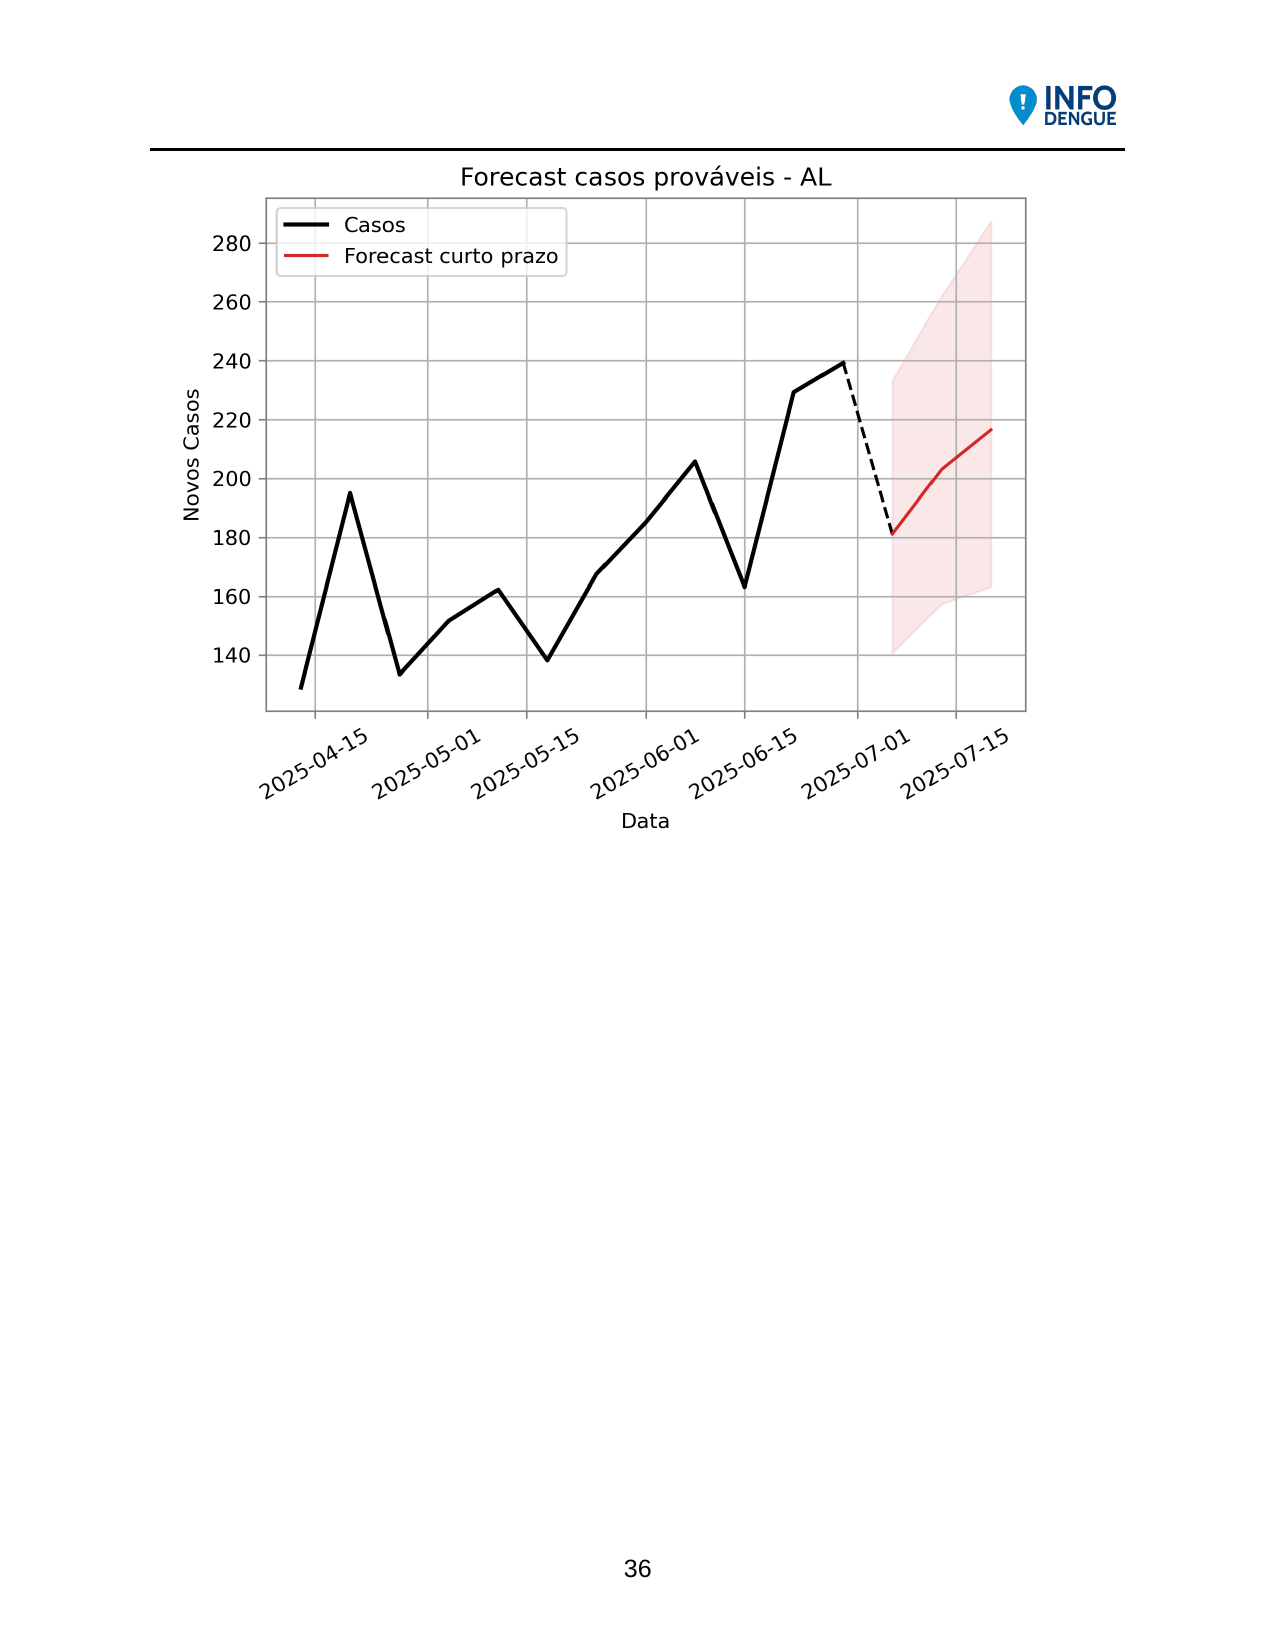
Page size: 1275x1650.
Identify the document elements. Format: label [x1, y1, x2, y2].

picture [168, 151, 1040, 847]
picture [1000, 75, 1125, 136]
